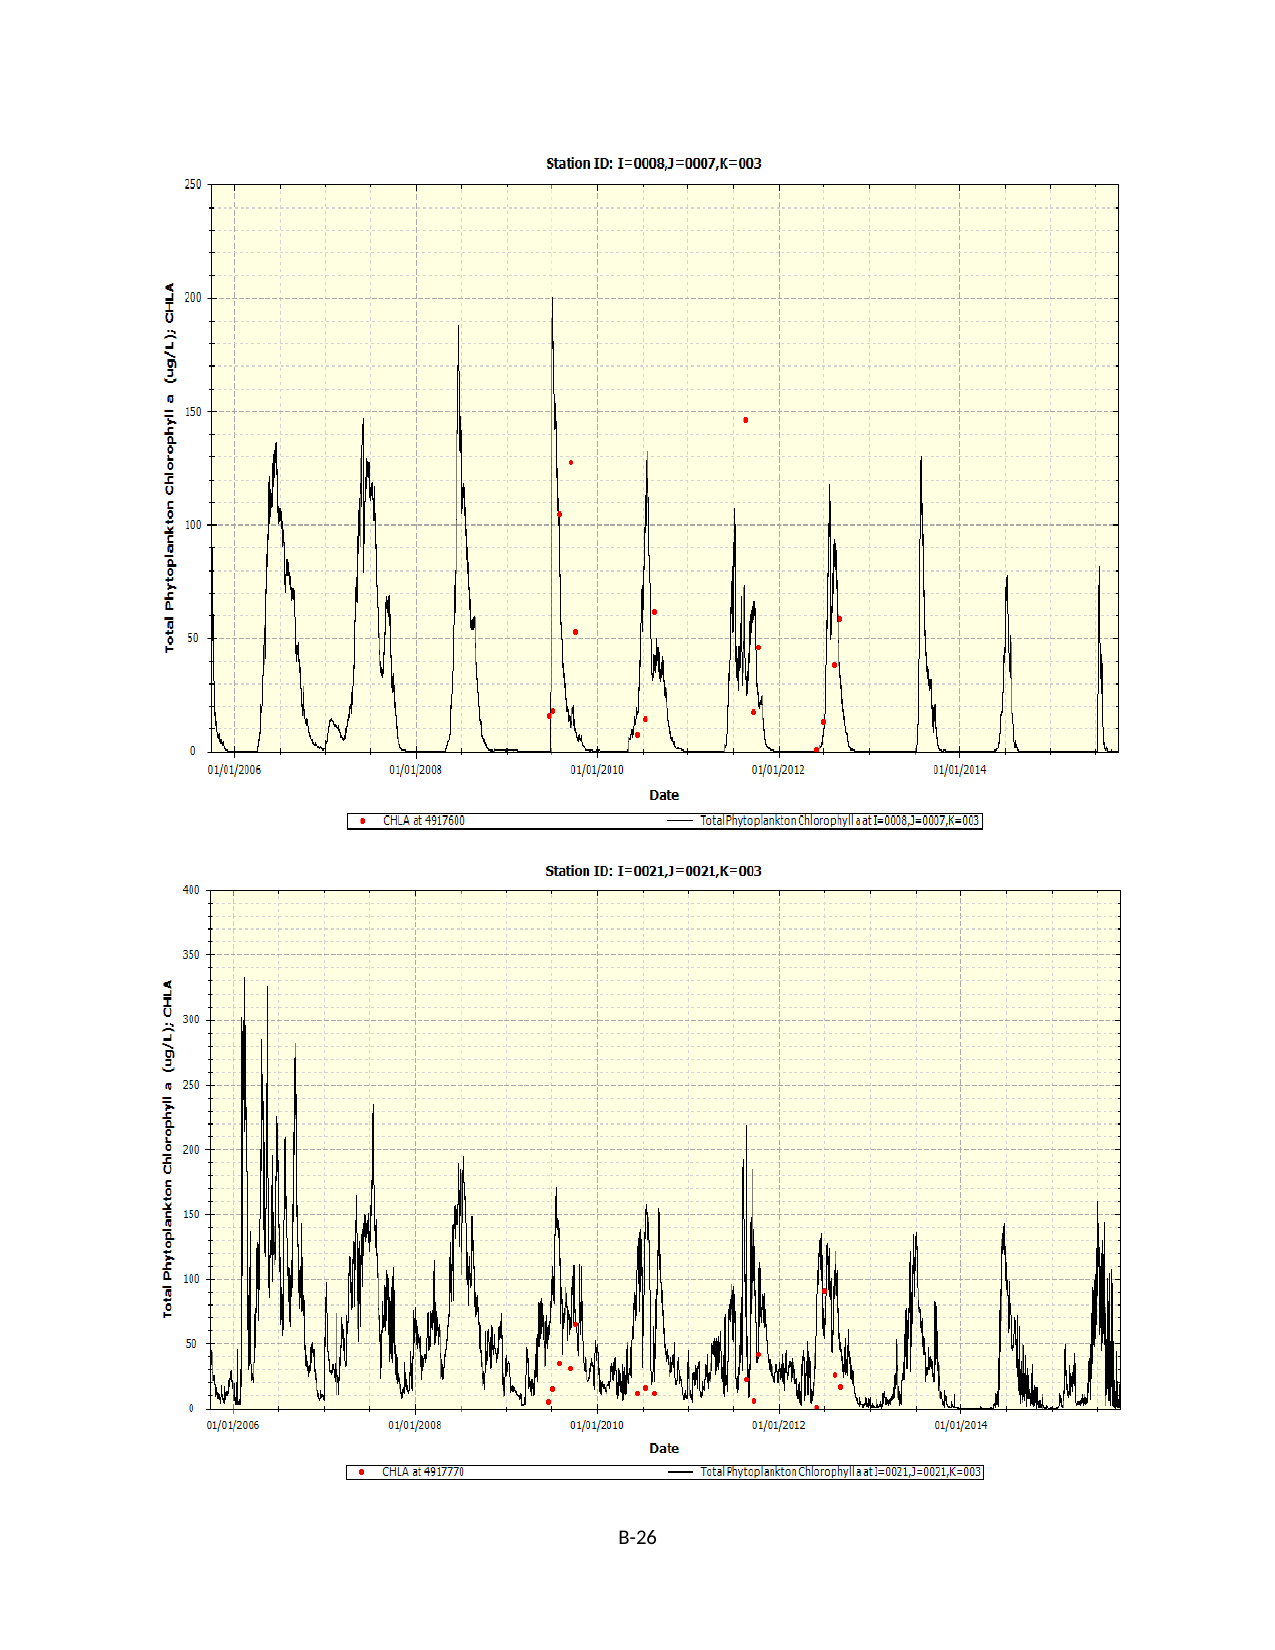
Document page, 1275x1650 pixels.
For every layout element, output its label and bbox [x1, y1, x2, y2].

picture [150, 150, 1125, 836]
picture [150, 860, 1125, 1486]
